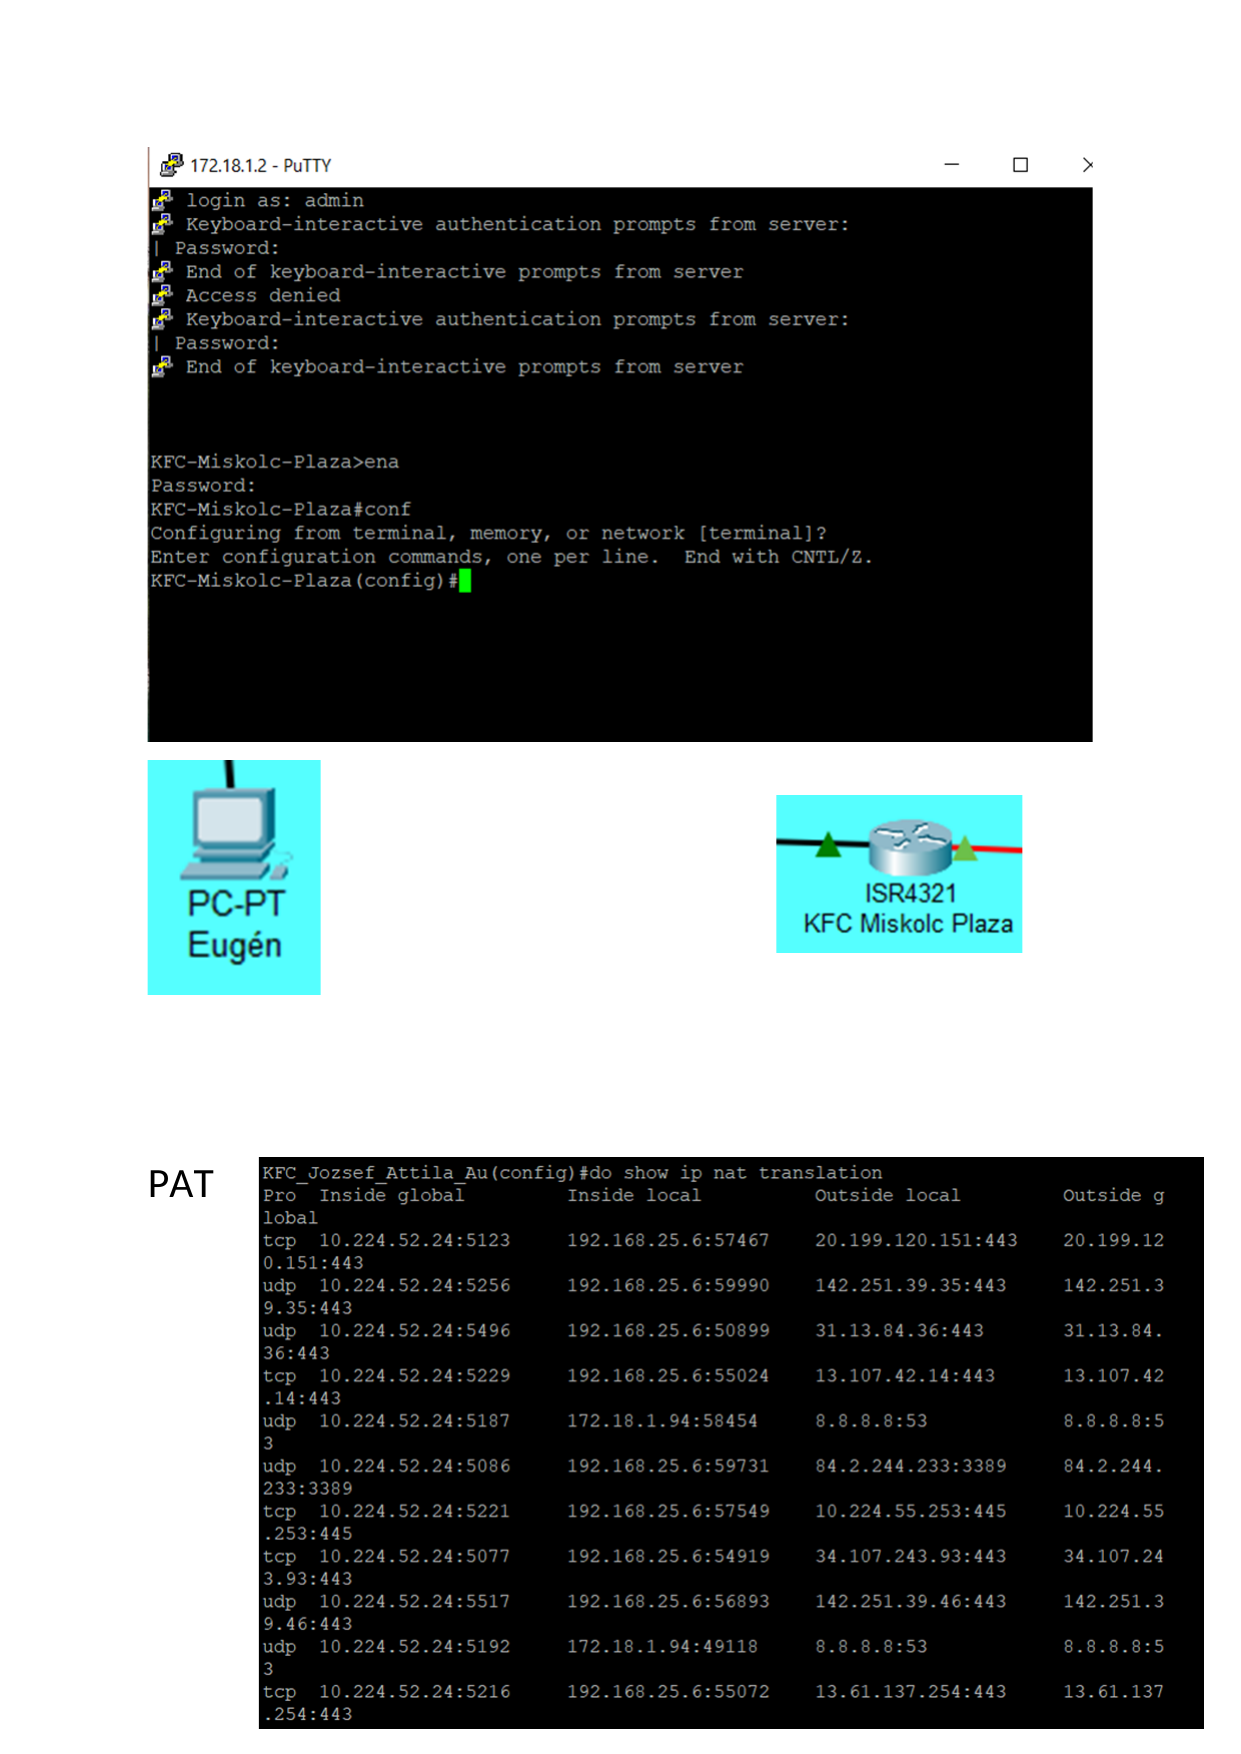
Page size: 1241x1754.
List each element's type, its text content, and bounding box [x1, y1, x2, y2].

picture [147, 147, 1093, 742]
picture [258, 1157, 1204, 1729]
picture [776, 795, 1023, 953]
text PAT [148, 1157, 258, 1207]
picture [147, 760, 321, 995]
